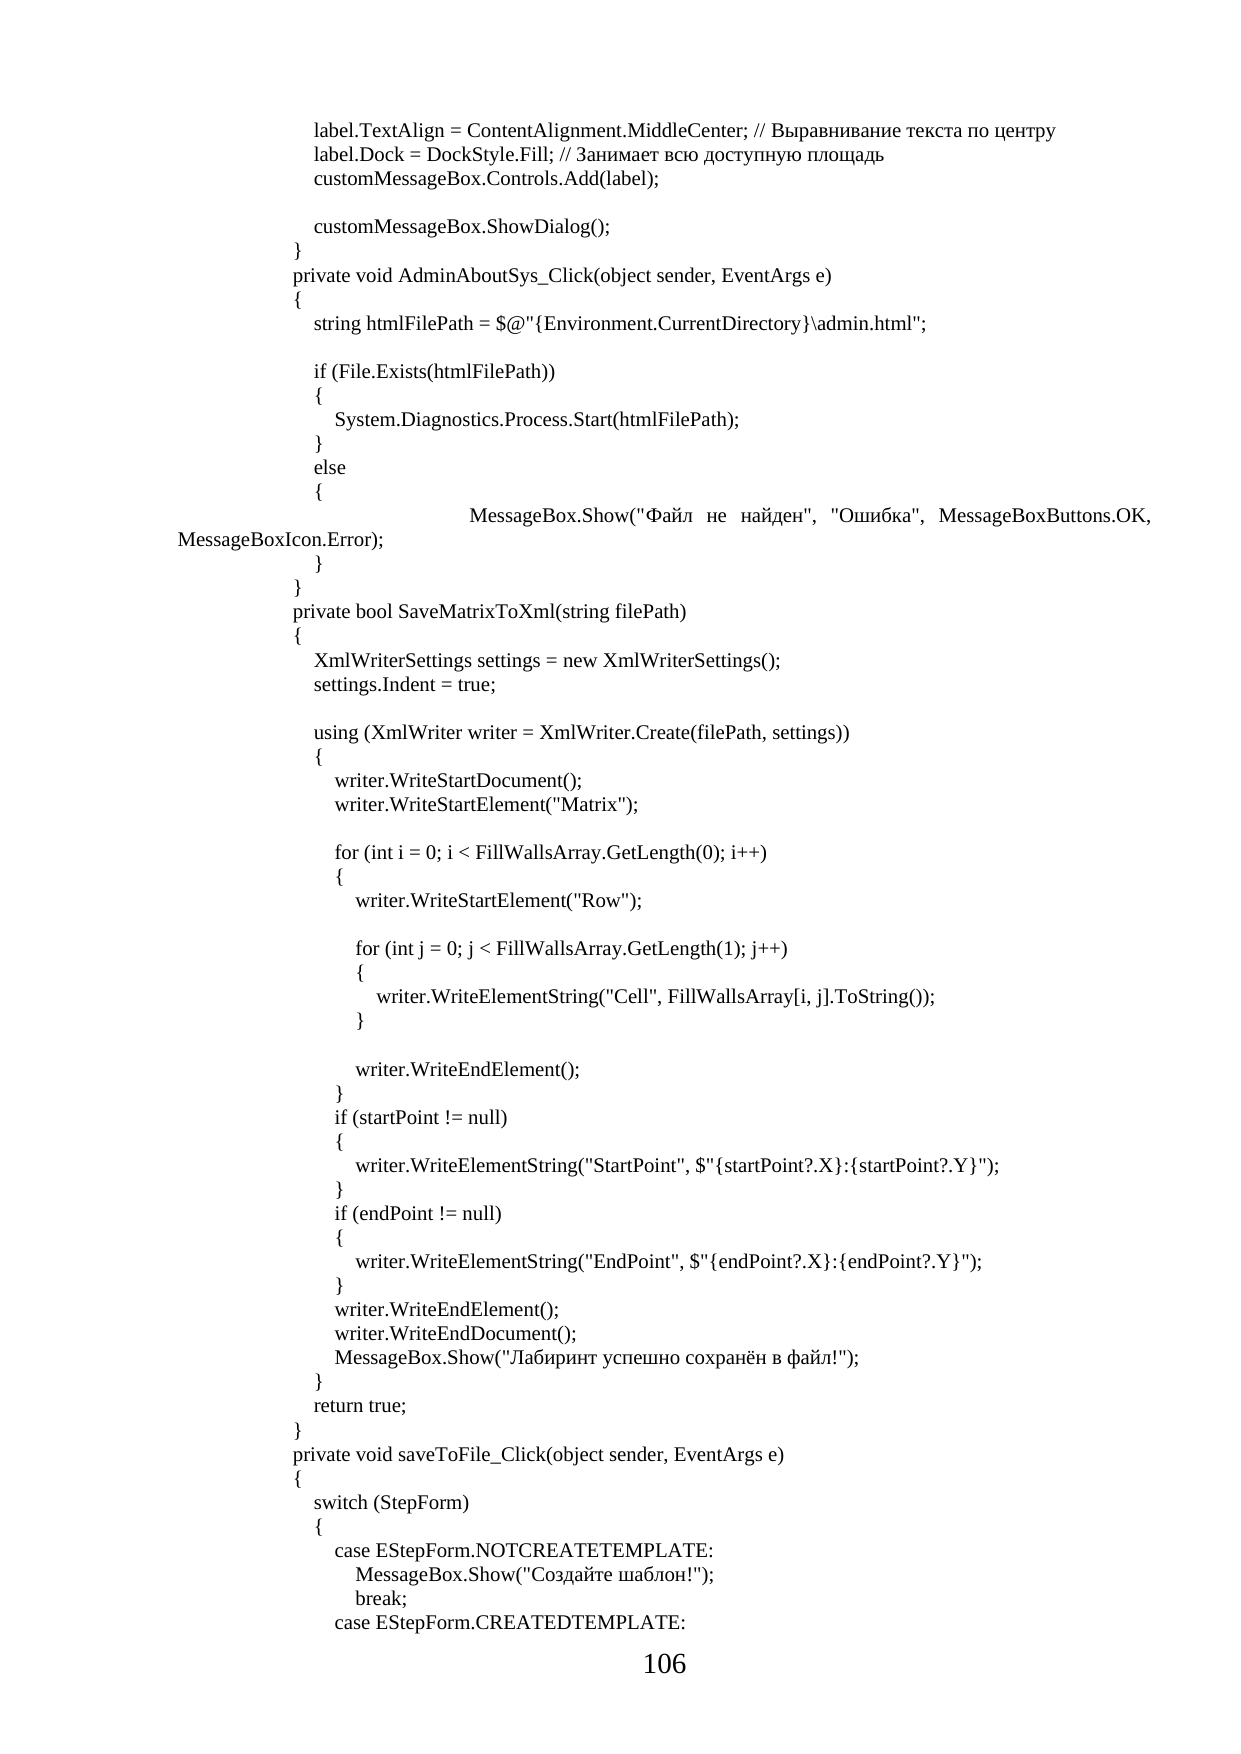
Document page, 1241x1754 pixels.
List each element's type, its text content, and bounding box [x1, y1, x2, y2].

text System.Diagnostics.Process.Start(htmlFilePath); [177, 407, 1152, 431]
text XmlWriterSettings settings = new XmlWriterSettings(); [177, 647, 1152, 672]
text label.Dock = DockStyle.Fill; // Занимает всю доступную площадь [177, 142, 1152, 166]
text writer.WriteStartElement("Row"); [177, 888, 1152, 912]
text MessageBox.Show("Создайте шаблон!"); [177, 1562, 1152, 1586]
text { [177, 744, 1152, 768]
text switch (StepForm) [177, 1490, 1152, 1514]
text private void AdminAboutSys_Click(object sender, EventArgs e) [177, 262, 1152, 287]
text for (int i = 0; i < FillWallsArray.GetLength(0); i++) [177, 840, 1152, 864]
text using (XmlWriter writer = XmlWriter.Create(filePath, settings)) [177, 720, 1152, 744]
text writer.WriteStartDocument(); [177, 768, 1152, 792]
text break; [177, 1586, 1152, 1610]
text writer.WriteEndElement(); [177, 1297, 1152, 1321]
text writer.WriteEndDocument(); [177, 1321, 1152, 1345]
text { [177, 1129, 1152, 1153]
text customMessageBox.ShowDialog(); [177, 214, 1152, 238]
text { [177, 864, 1152, 888]
text MessageBox.Show("Лабиринт успешно сохранён в файл!"); [177, 1345, 1152, 1369]
text } [177, 1081, 1152, 1105]
text if (endPoint != null) [177, 1201, 1152, 1225]
text { [177, 287, 1152, 311]
text } [177, 551, 1152, 575]
text } [177, 1417, 1152, 1442]
text { [177, 1225, 1152, 1249]
text writer.WriteElementString("Cell", FillWallsArray[i, j].ToString()); [177, 984, 1152, 1008]
text private void saveToFile_Click(object sender, EventArgs e) [177, 1442, 1152, 1466]
text { [177, 623, 1152, 647]
text if (File.Exists(htmlFilePath)) [177, 359, 1152, 383]
text } [177, 1008, 1152, 1032]
text } [177, 238, 1152, 262]
text writer.WriteElementString("EndPoint", $"{endPoint?.X}:{endPoint?.Y}"); [177, 1249, 1152, 1273]
text settings.Indent = true; [177, 672, 1152, 696]
text { [177, 1466, 1152, 1490]
text label.TextAlign = ContentAlignment.MiddleCenter; // Выравнивание текста по центру [177, 118, 1152, 142]
text return true; [177, 1393, 1152, 1417]
text else [177, 455, 1152, 479]
text customMessageBox.Controls.Add(label); [177, 166, 1152, 190]
text if (startPoint != null) [177, 1105, 1152, 1129]
text { [177, 960, 1152, 984]
text for (int j = 0; j < FillWallsArray.GetLength(1); j++) [177, 936, 1152, 960]
text } [177, 1273, 1152, 1297]
text } [177, 1369, 1152, 1393]
text } [177, 575, 1152, 599]
text { [177, 383, 1152, 407]
text { [177, 479, 1152, 503]
text writer.WriteElementString("StartPoint", $"{startPoint?.X}:{startPoint?.Y}"); [177, 1153, 1152, 1177]
text } [177, 431, 1152, 455]
text private bool SaveMatrixToXml(string filePath) [177, 599, 1152, 623]
text } [177, 1177, 1152, 1201]
text writer.WriteStartElement("Matrix"); [177, 792, 1152, 816]
text writer.WriteEndElement(); [177, 1057, 1152, 1081]
text MessageBox.Show("Файл не найден", "Ошибка", MessageBoxButtons.OK, MessageBoxIcon.Error); [177, 503, 1152, 551]
text case EStepForm.NOTCREATETEMPLATE: [177, 1538, 1152, 1562]
text string htmlFilePath = $@"{Environment.CurrentDirectory}\admin.html"; [177, 311, 1152, 335]
text case EStepForm.CREATEDTEMPLATE: [177, 1610, 1152, 1634]
text { [177, 1514, 1152, 1538]
